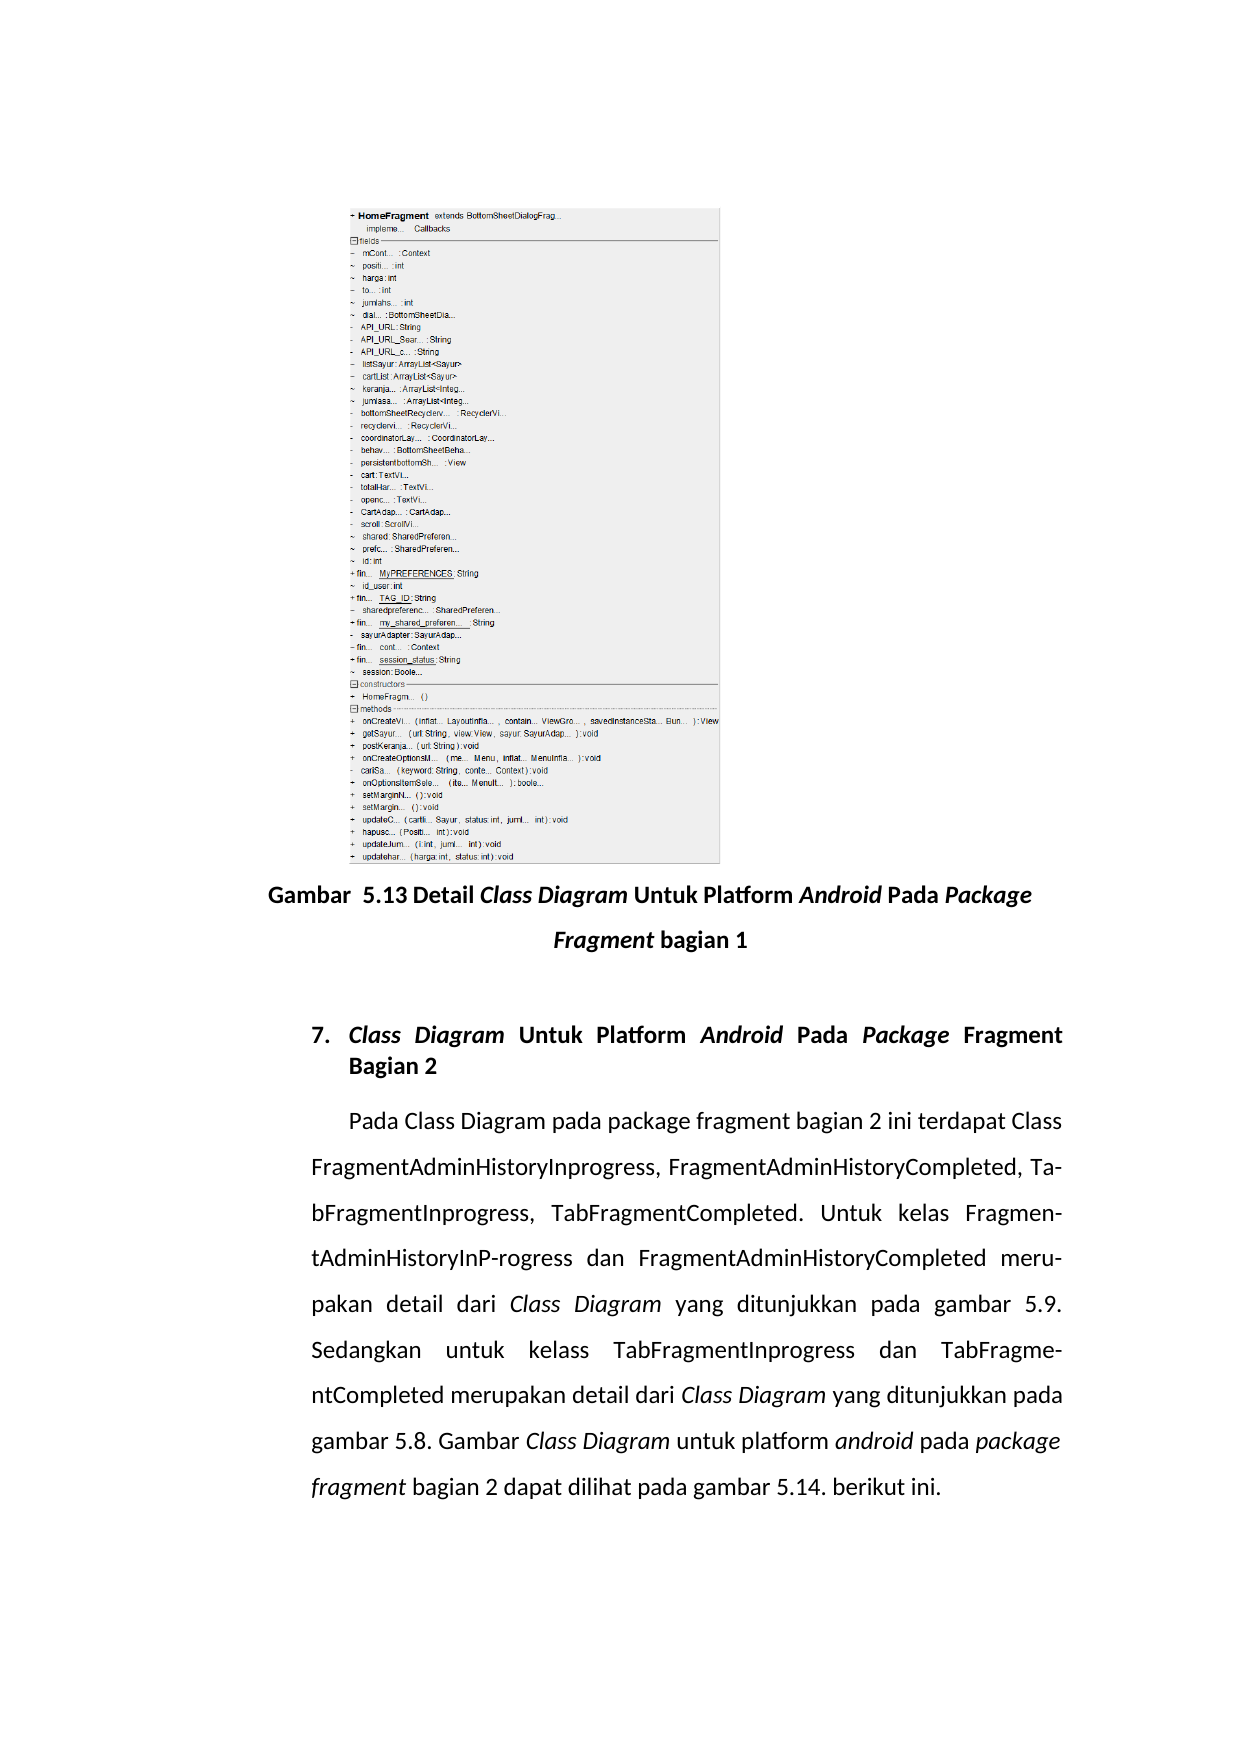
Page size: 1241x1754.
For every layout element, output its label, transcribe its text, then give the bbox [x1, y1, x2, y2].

subtitle Gambar 5.13 Detail Class Diagram Untuk Platform Android Pada Package Fragment bagian 1 [235, 879, 1064, 955]
text Pada Class Diagram pada package fragment bagian 2 ini terdapat Class FragmentAdminHistoryInprogress, FragmentAdminHistoryCompleted, Ta-bFragmentInprogress, TabFragmentCompleted. Untuk kelas Fragmen-tAdminHistoryInP-rogress dan FragmentAdminHistoryCompleted meru-pakan detail dari Class Diagram yang ditunjukkan pada gambar 5.9. Sedangkan untuk kelass TabFragmentInprogress dan TabFragme-ntCompleted merupakan detail dari Class Diagram yang ditunjukkan pada gambar 5.8. Gambar Class Diagram untuk platform android pada package fragment bagian 2 dapat dilihat pada gambar 5.14. berikut ini. [311, 1105, 1063, 1502]
picture [348, 206, 721, 864]
list Class Diagram Untuk Platform Android Pada Package Fragment Bagian 2 [311, 1019, 1063, 1080]
